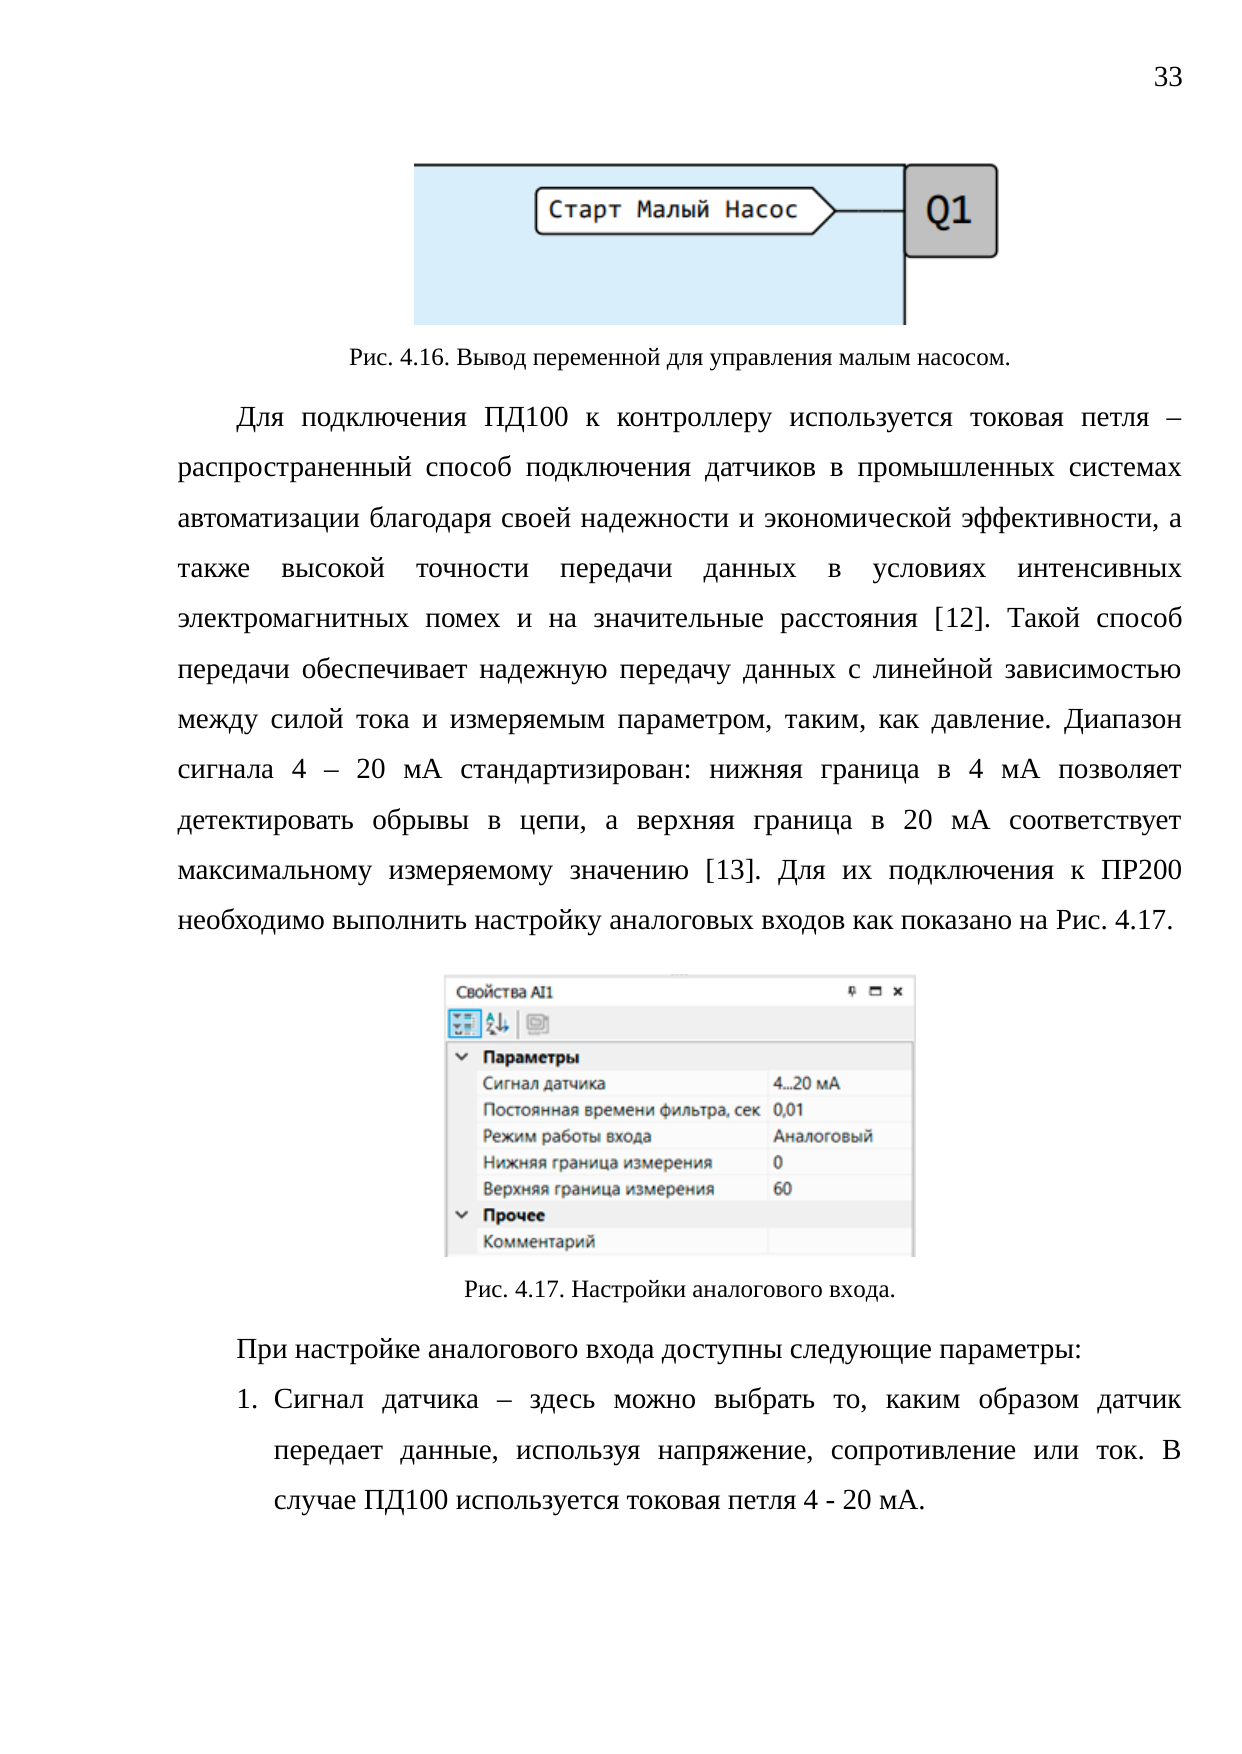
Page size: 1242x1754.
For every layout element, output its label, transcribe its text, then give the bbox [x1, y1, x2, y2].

list Сигнал датчика – здесь можно выбрать то, каким образом датчик передает данные, используя напряжение, сопротивление или ток. В случае ПД100 используется токовая петля 4 - 20 мА. [236, 1382, 1183, 1516]
picture [414, 159, 1005, 325]
picture [443, 974, 916, 1257]
text При настройке аналогового входа доступны следующие параметры: [177, 1331, 1183, 1365]
